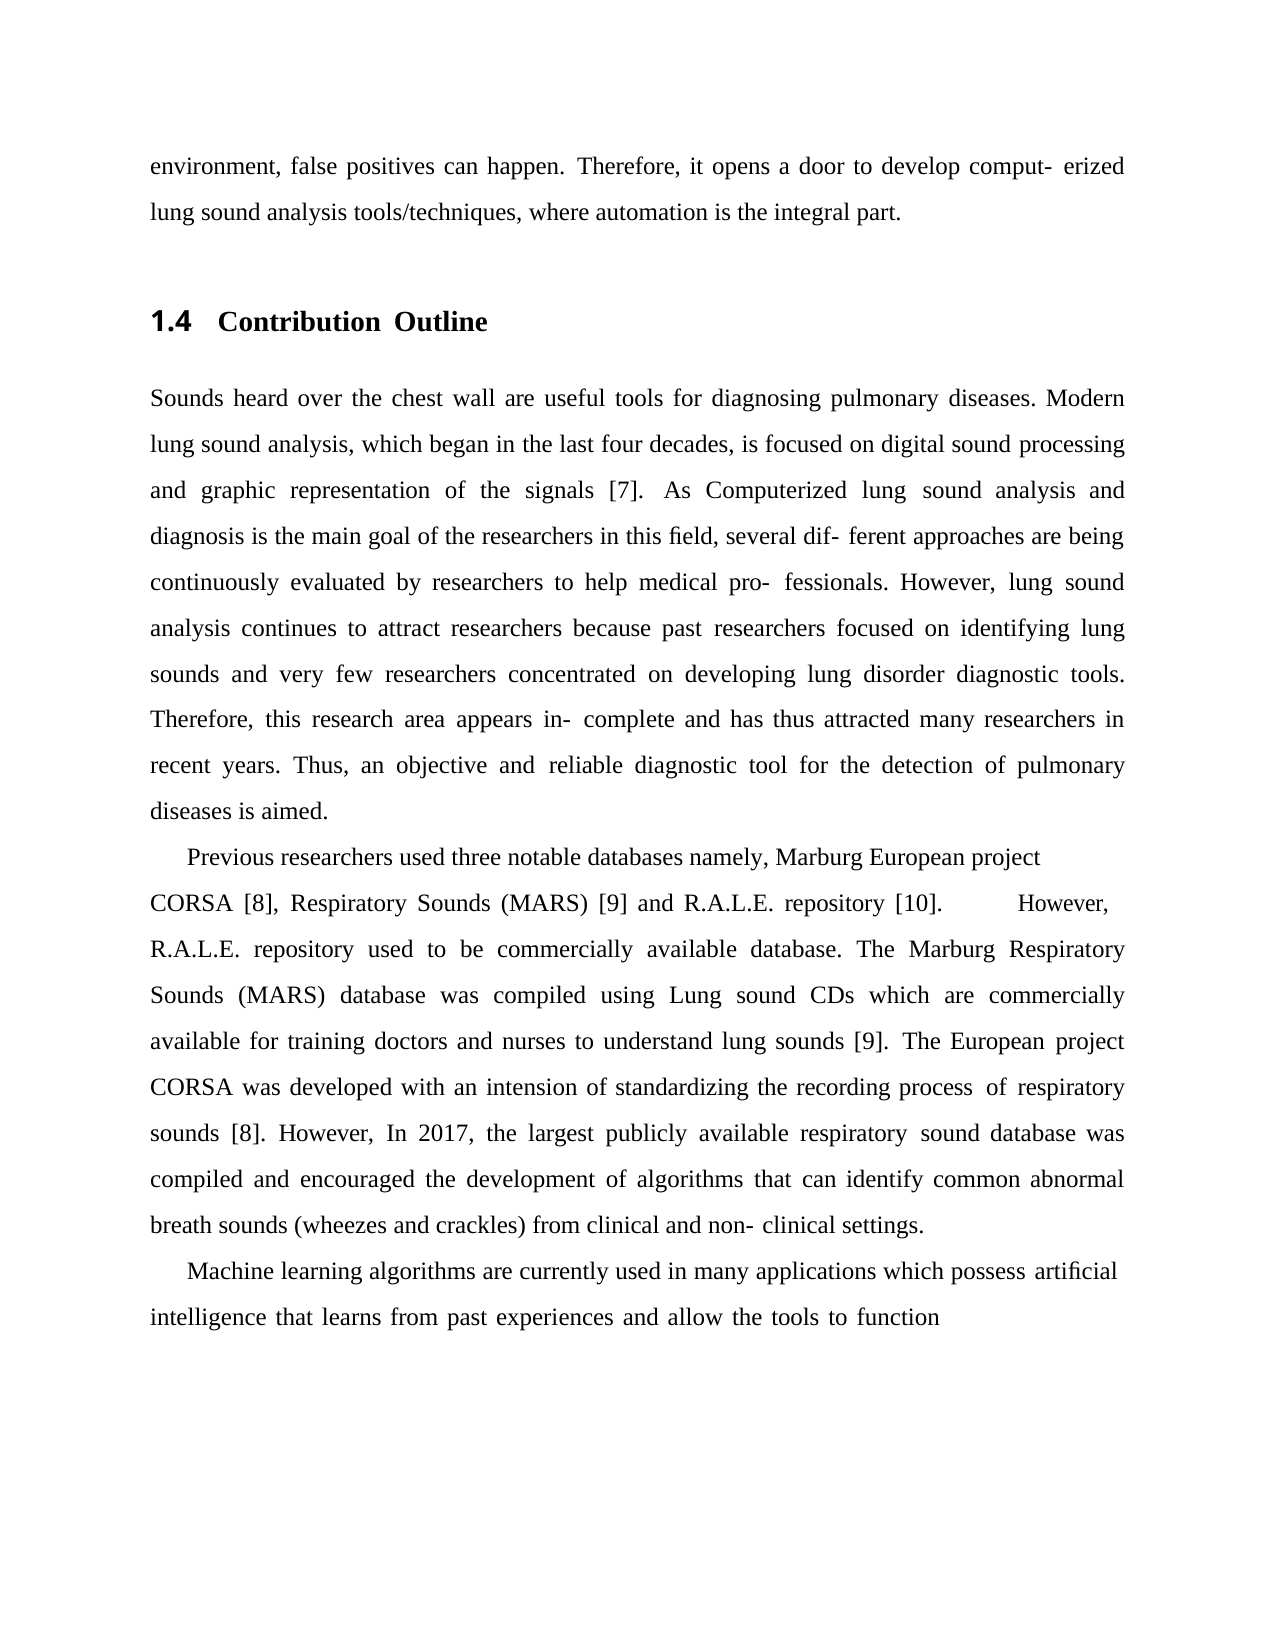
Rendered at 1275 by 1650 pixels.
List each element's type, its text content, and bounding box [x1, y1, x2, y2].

subtitle Contribution Outline [150, 300, 1137, 340]
text environment, false positives can happen. Therefore, it opens a door to develop comput- erized lung sound analysis tools/techniques, where automation is the integral part. [150, 151, 1125, 226]
text R.A.L.E. repository used to be commercially available database. The Marburg Respiratory Sounds (MARS) database was compiled using Lung sound CDs which are commercially available for training doctors and nurses to understand lung sounds [9]. The European project CORSA was developed with an intension of standardizing the recording process of respiratory sounds [8]. However, In 2017, the largest publicly available respiratory sound database was compiled and encouraged the development of algorithms that can identify common abnormal breath sounds (wheezes and crackles) from clinical and non- clinical settings. [150, 934, 1125, 1239]
text Sounds heard over the chest wall are useful tools for diagnosing pulmonary diseases. Modern lung sound analysis, which began in the last four decades, is focused on digital sound processing and graphic representation of the signals [7]. As Computerized lung sound analysis and diagnosis is the main goal of the researchers in this ﬁeld, several dif- ferent approaches are being continuously evaluated by researchers to help medical pro- fessionals. However, lung sound analysis continues to attract researchers because past researchers focused on identifying lung sounds and very few researchers concentrated on developing lung disorder diagnostic tools. Therefore, this research area appears in- complete and has thus attracted many researchers in recent years. Thus, an objective and reliable diagnostic tool for the detection of pulmonary diseases is aimed. [150, 383, 1125, 825]
text Previous researchers used three notable databases namely, Marburg European project CORSA [8], Respiratory Sounds (MARS) [9] and R.A.L.E. repository [10]. However, [150, 842, 1125, 917]
text Machine learning algorithms are currently used in many applications which possess artiﬁcial intelligence that learns from past experiences and allow the tools to function [150, 1256, 1125, 1331]
